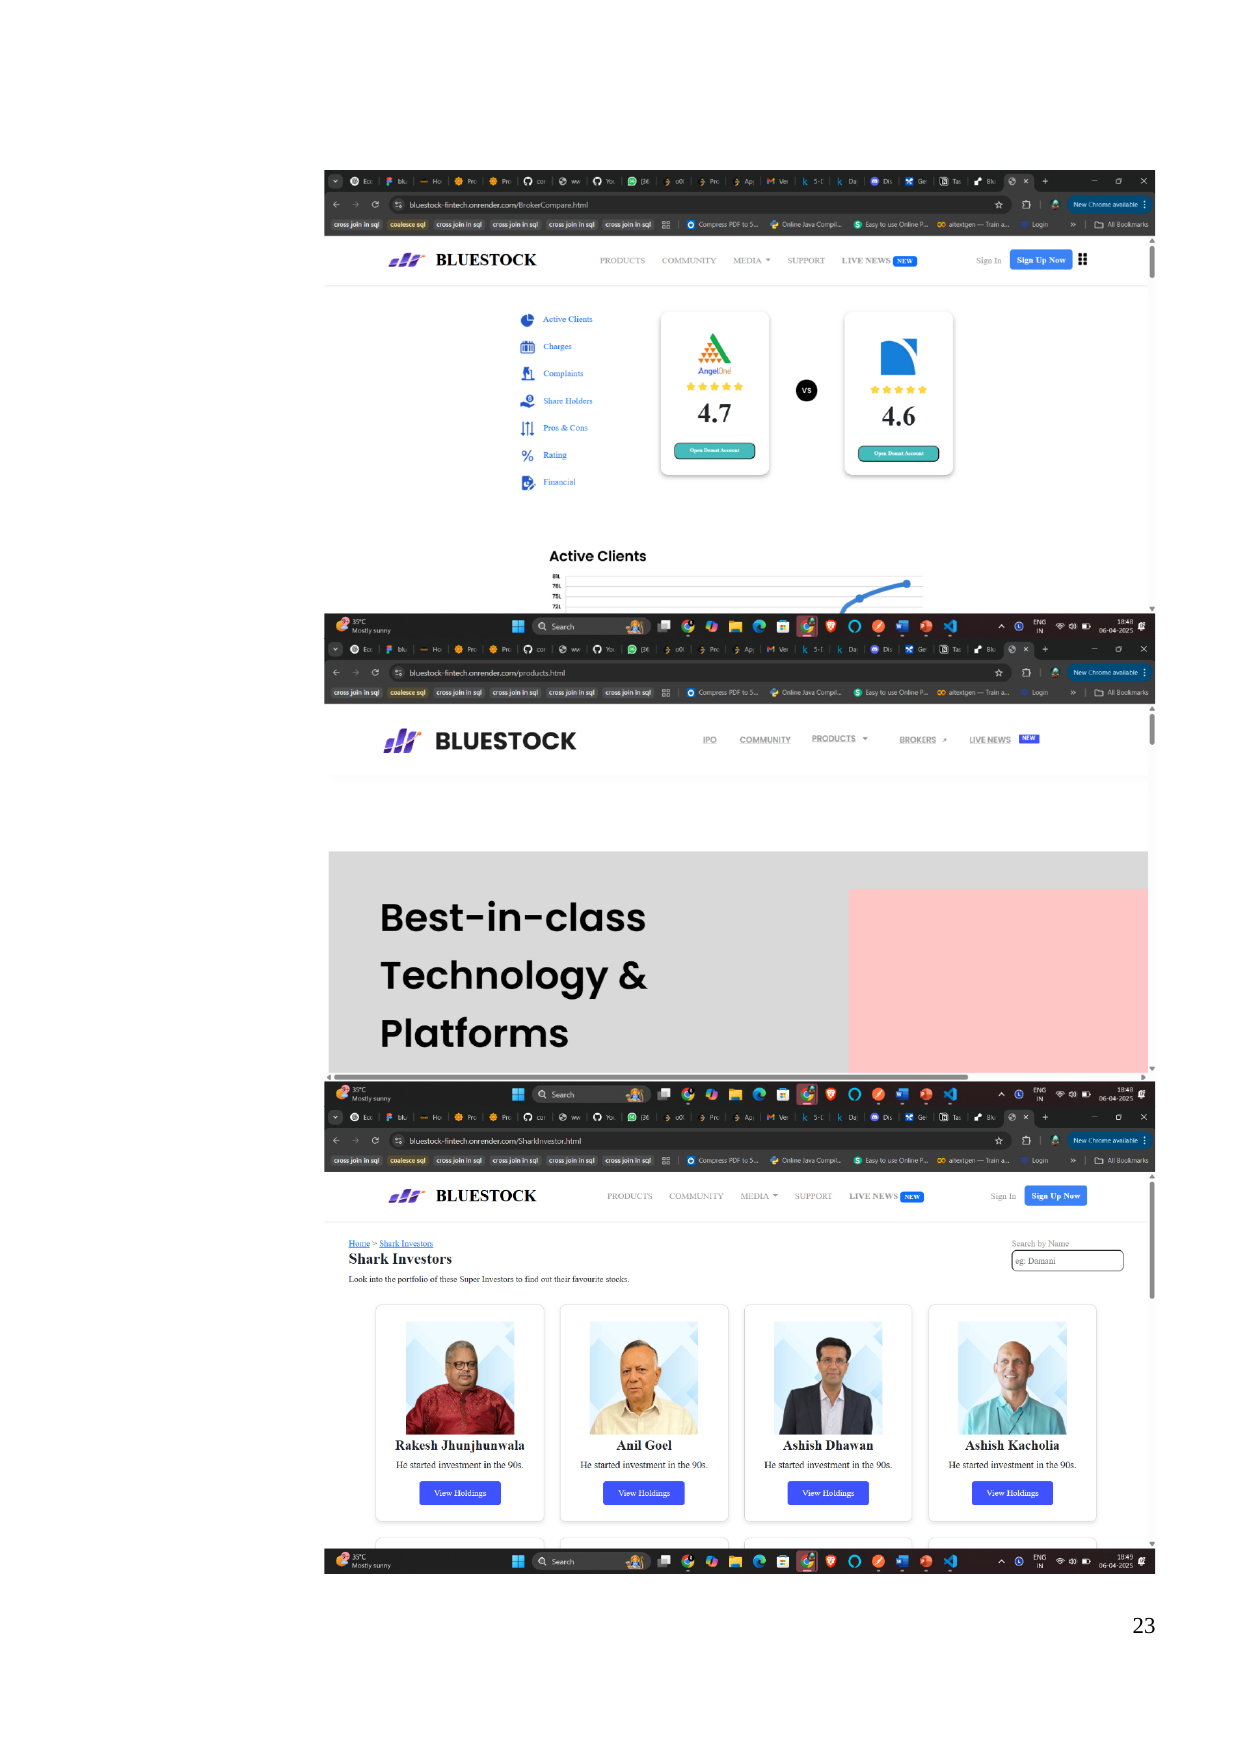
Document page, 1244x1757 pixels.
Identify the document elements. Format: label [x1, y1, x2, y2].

picture [324, 170, 1156, 1574]
